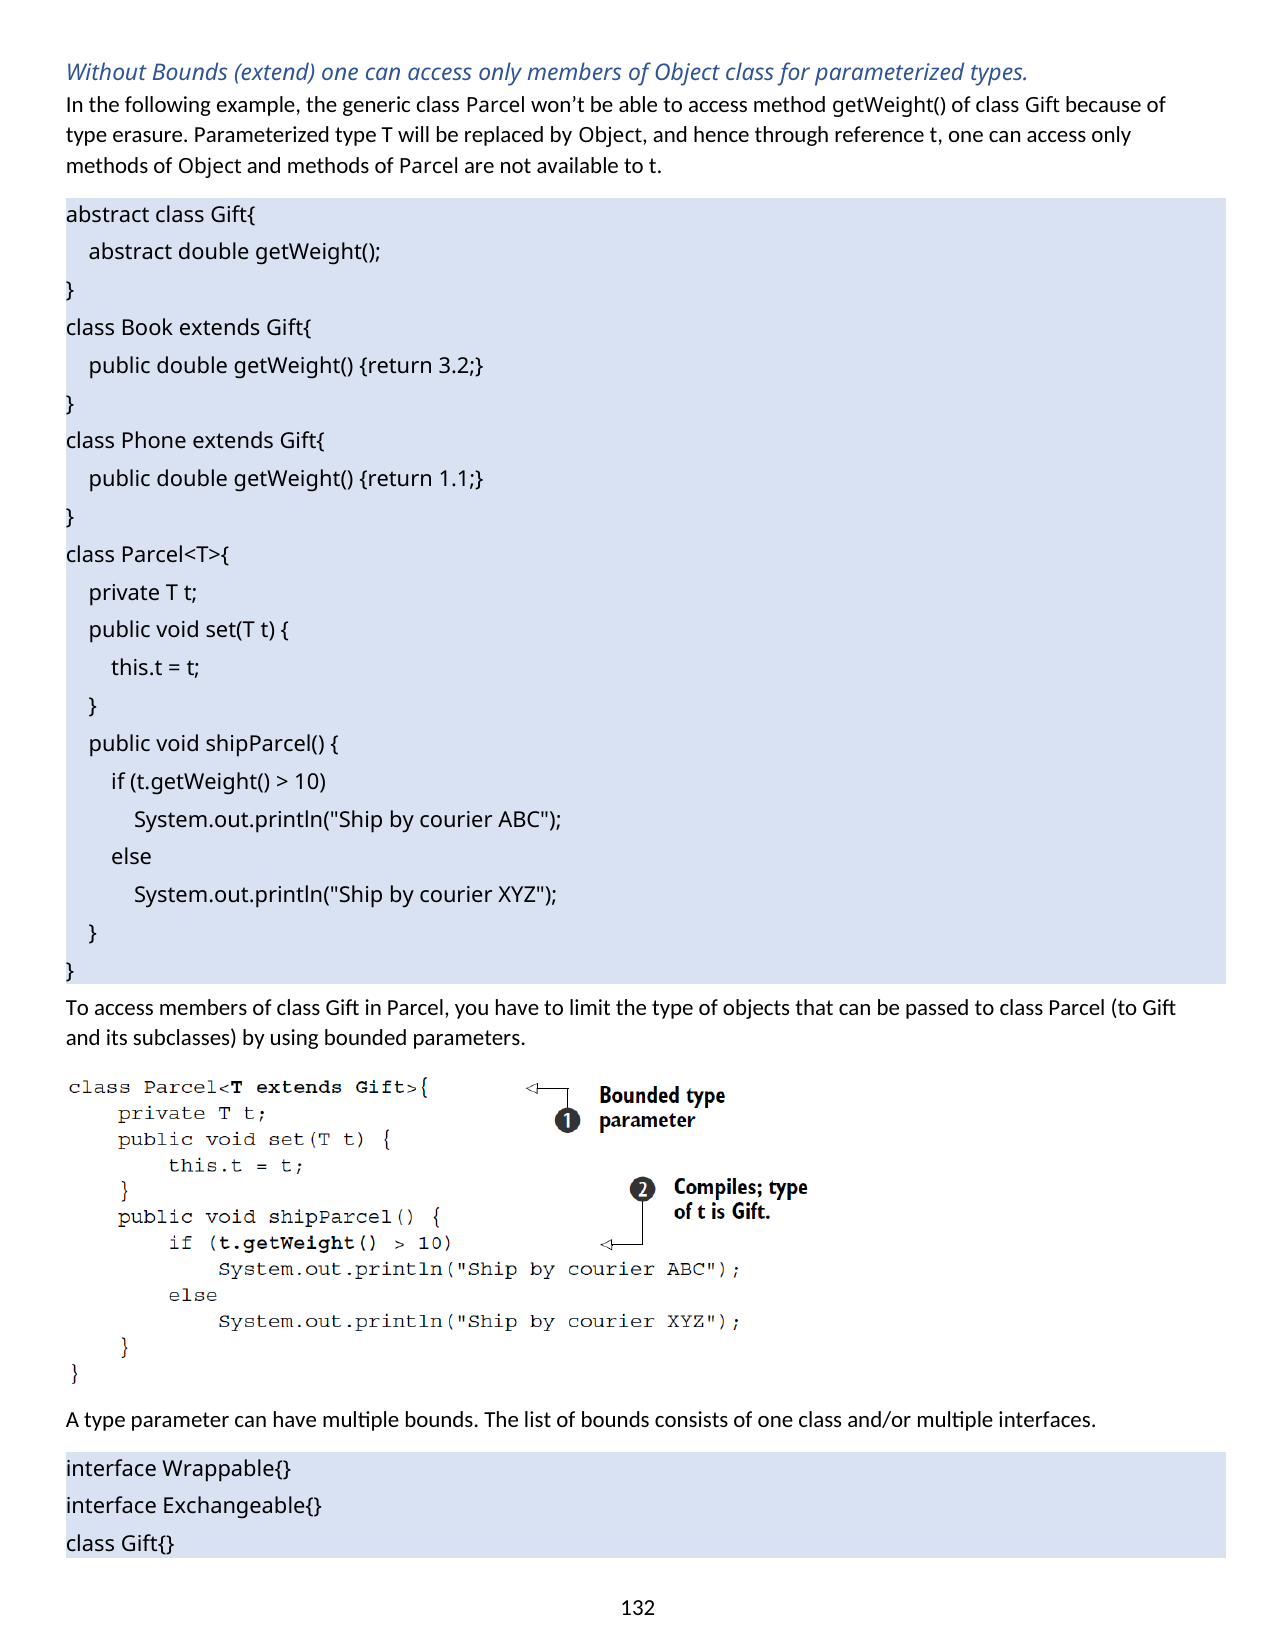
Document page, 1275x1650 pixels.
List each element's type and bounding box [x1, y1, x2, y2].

picture [65, 1069, 818, 1387]
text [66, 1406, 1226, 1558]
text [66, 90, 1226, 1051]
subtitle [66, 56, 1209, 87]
